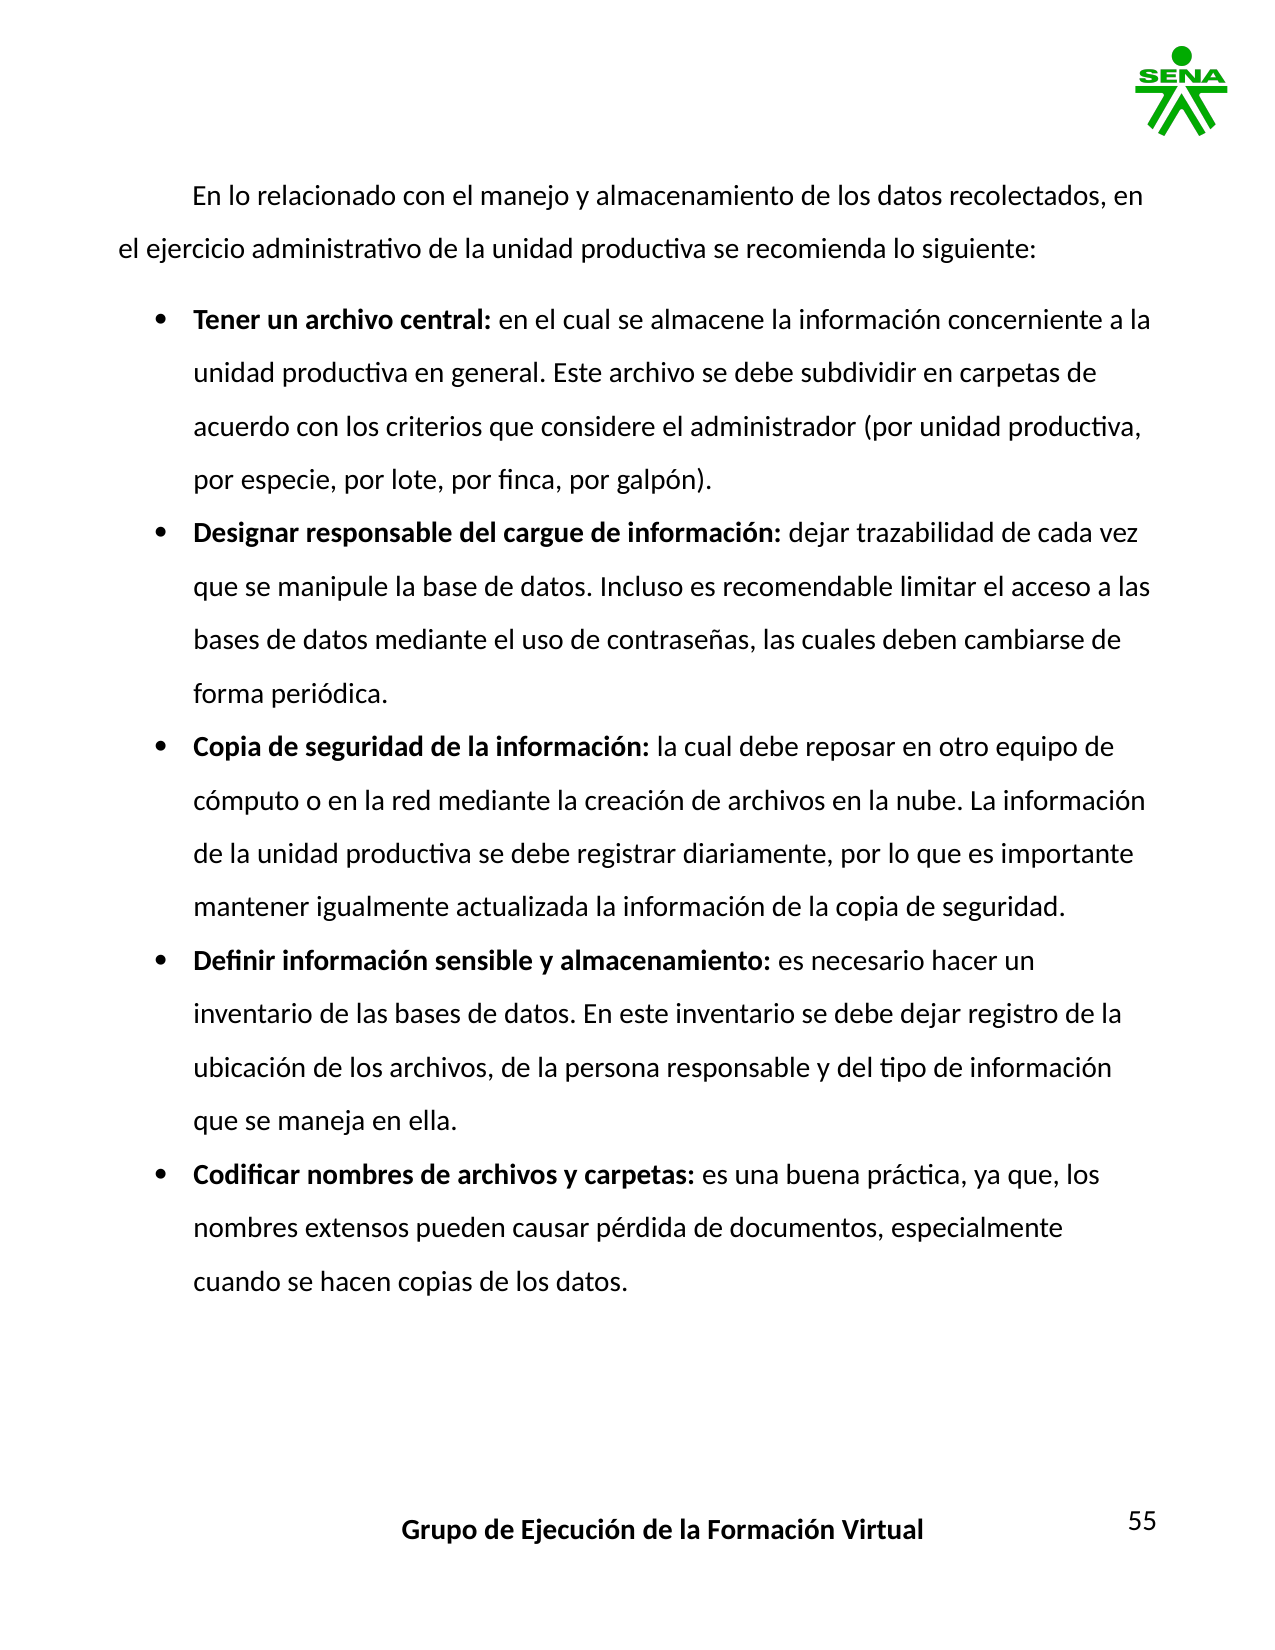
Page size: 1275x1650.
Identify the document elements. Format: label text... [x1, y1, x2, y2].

list Designar responsable del cargue de información: dejar trazabilidad de cada vez que se manipule la base de datos. Incluso es recomendable limitar el acceso a las bases de datos mediante el uso de contraseñas, las cuales deben cambiarse de forma periódica. [156, 514, 1157, 710]
list Codificar nombres de archivos y carpetas: es una buena práctica, ya que, los nombres extensos pueden causar pérdida de documentos, especialmente cuando se hacen copias de los datos. [156, 1156, 1157, 1298]
list Definir información sensible y almacenamiento: es necesario hacer un inventario de las bases de datos. En este inventario se debe dejar registro de la ubicación de los archivos, de la persona responsable y del tipo de información que se maneja en ella. [156, 942, 1157, 1138]
text En lo relacionado con el manejo y almacenamiento de los datos recolectados, en el ejercicio administrativo de la unidad productiva se recomienda lo siguiente: [118, 177, 1157, 266]
list Tener un archivo central: en el cual se almacene la información concerniente a la unidad productiva en general. Este archivo se debe subdividir en carpetas de acuerdo con los criterios que considere el administrador (por unidad productiva, por especie, por lote, por finca, por galpón). [156, 301, 1157, 497]
list Copia de seguridad de la información: la cual debe reposar en otro equipo de cómputo o en la red mediante la creación de archivos en la nube. La información de la unidad productiva se debe registrar diariamente, por lo que es importante mantener igualmente actualizada la información de la copia de seguridad. [156, 728, 1157, 924]
picture [1135, 46, 1228, 136]
